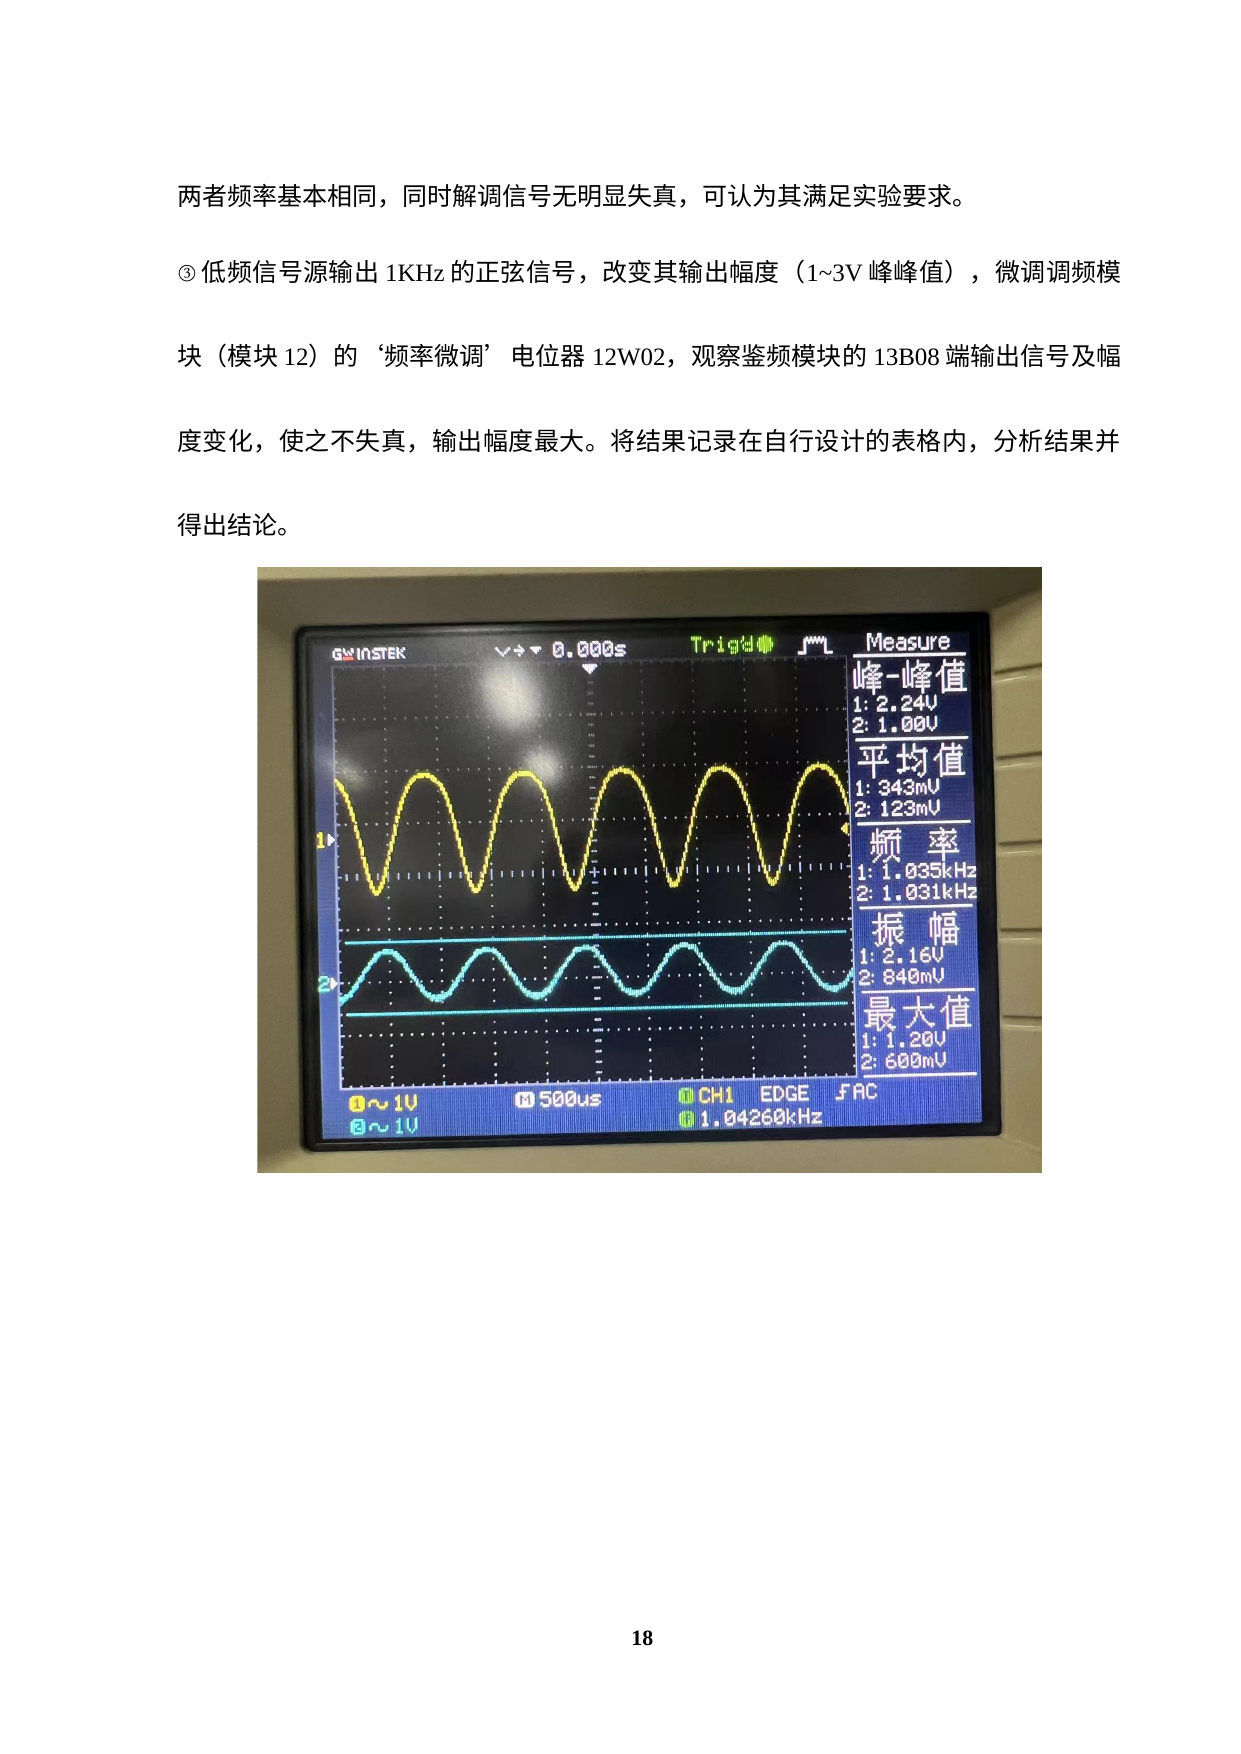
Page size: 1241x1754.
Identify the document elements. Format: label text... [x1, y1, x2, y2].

picture [257, 567, 1042, 1173]
text ③低频信号源输出1KHz的正弦信号，改变其输出幅度（1~3V峰峰值），微调调频模块（模块12）的‘频率微调’电位器12W02，观察鉴频模块的13B08端输出信号及幅度变化，使之不失真，输出幅度最大。将结果记录在自行设计的表格内，分析结果并得出结论。 [177, 238, 1122, 556]
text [177, 162, 1122, 227]
